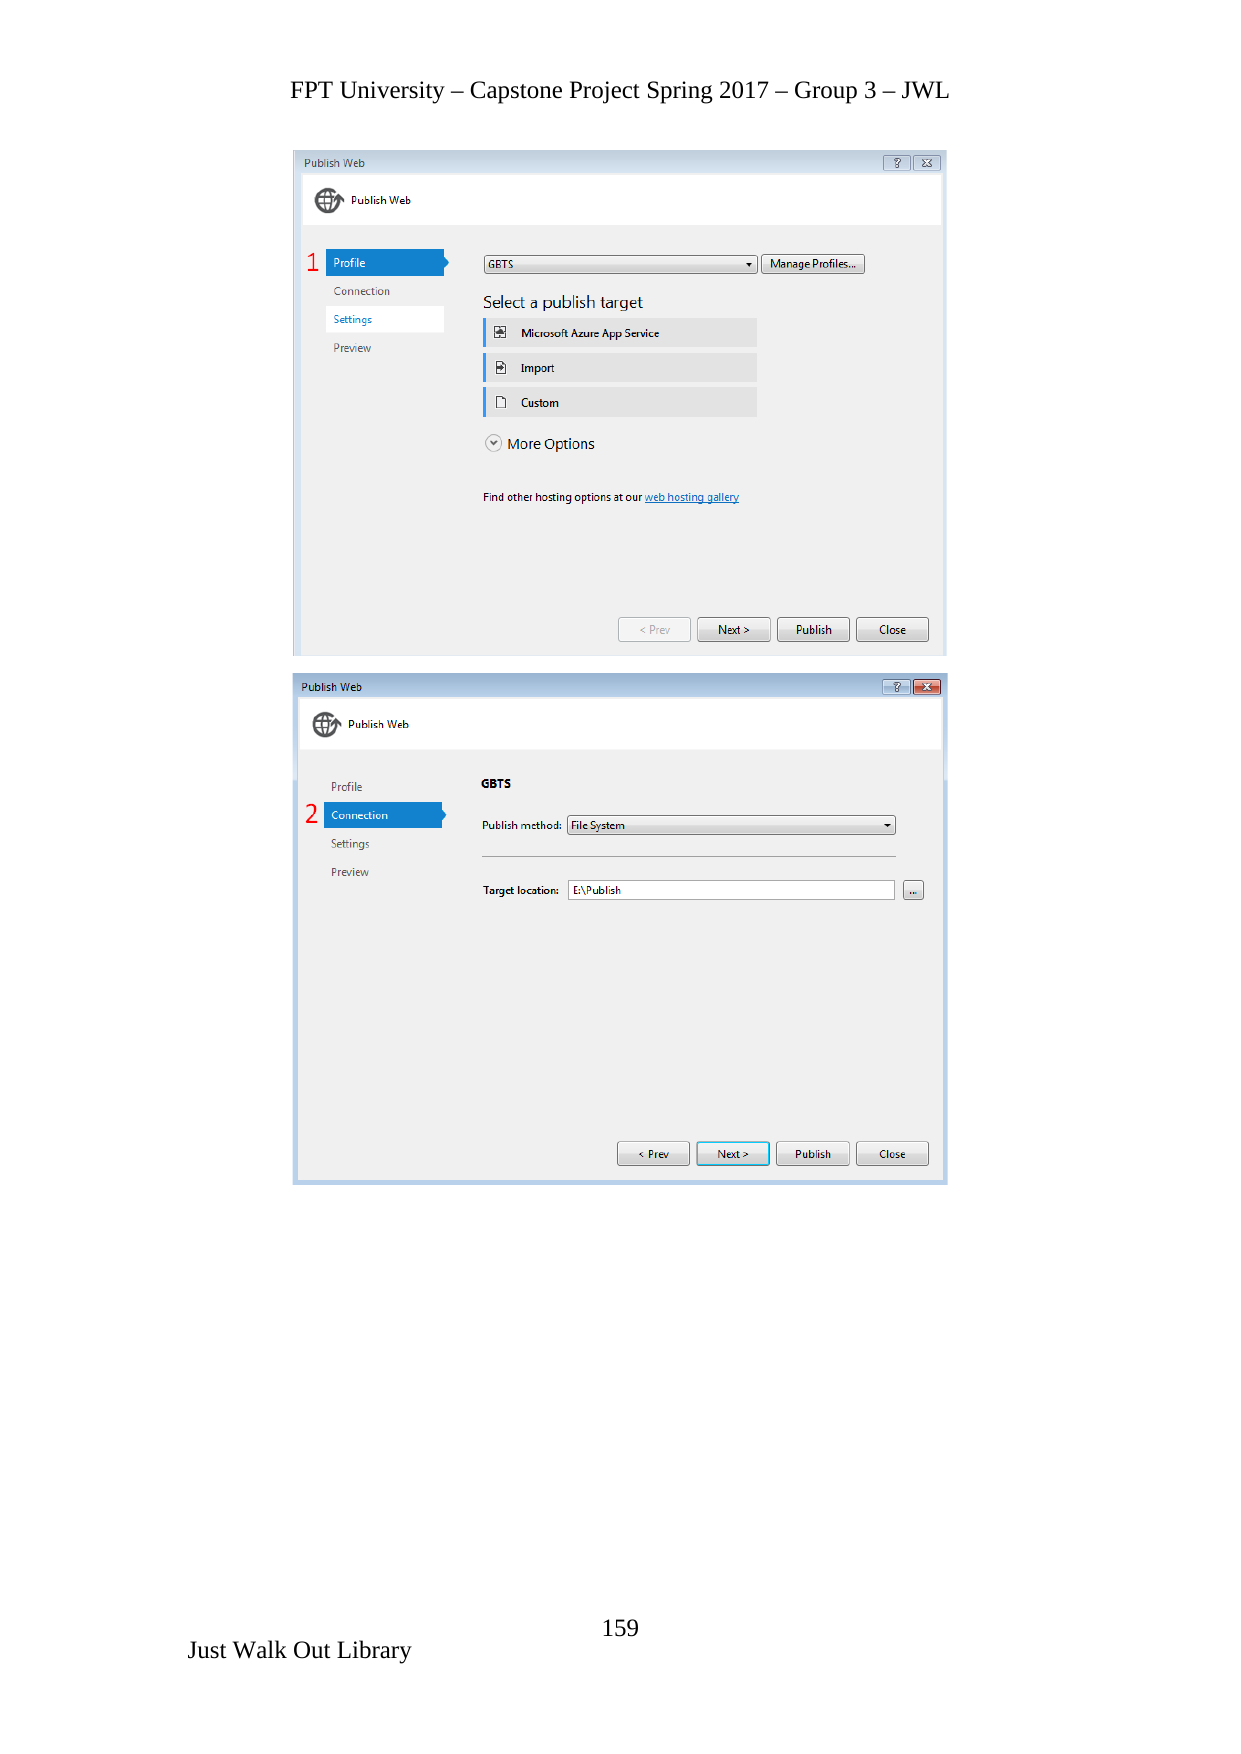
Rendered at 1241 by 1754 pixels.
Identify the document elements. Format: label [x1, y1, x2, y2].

picture [293, 150, 947, 656]
picture [292, 673, 948, 1185]
